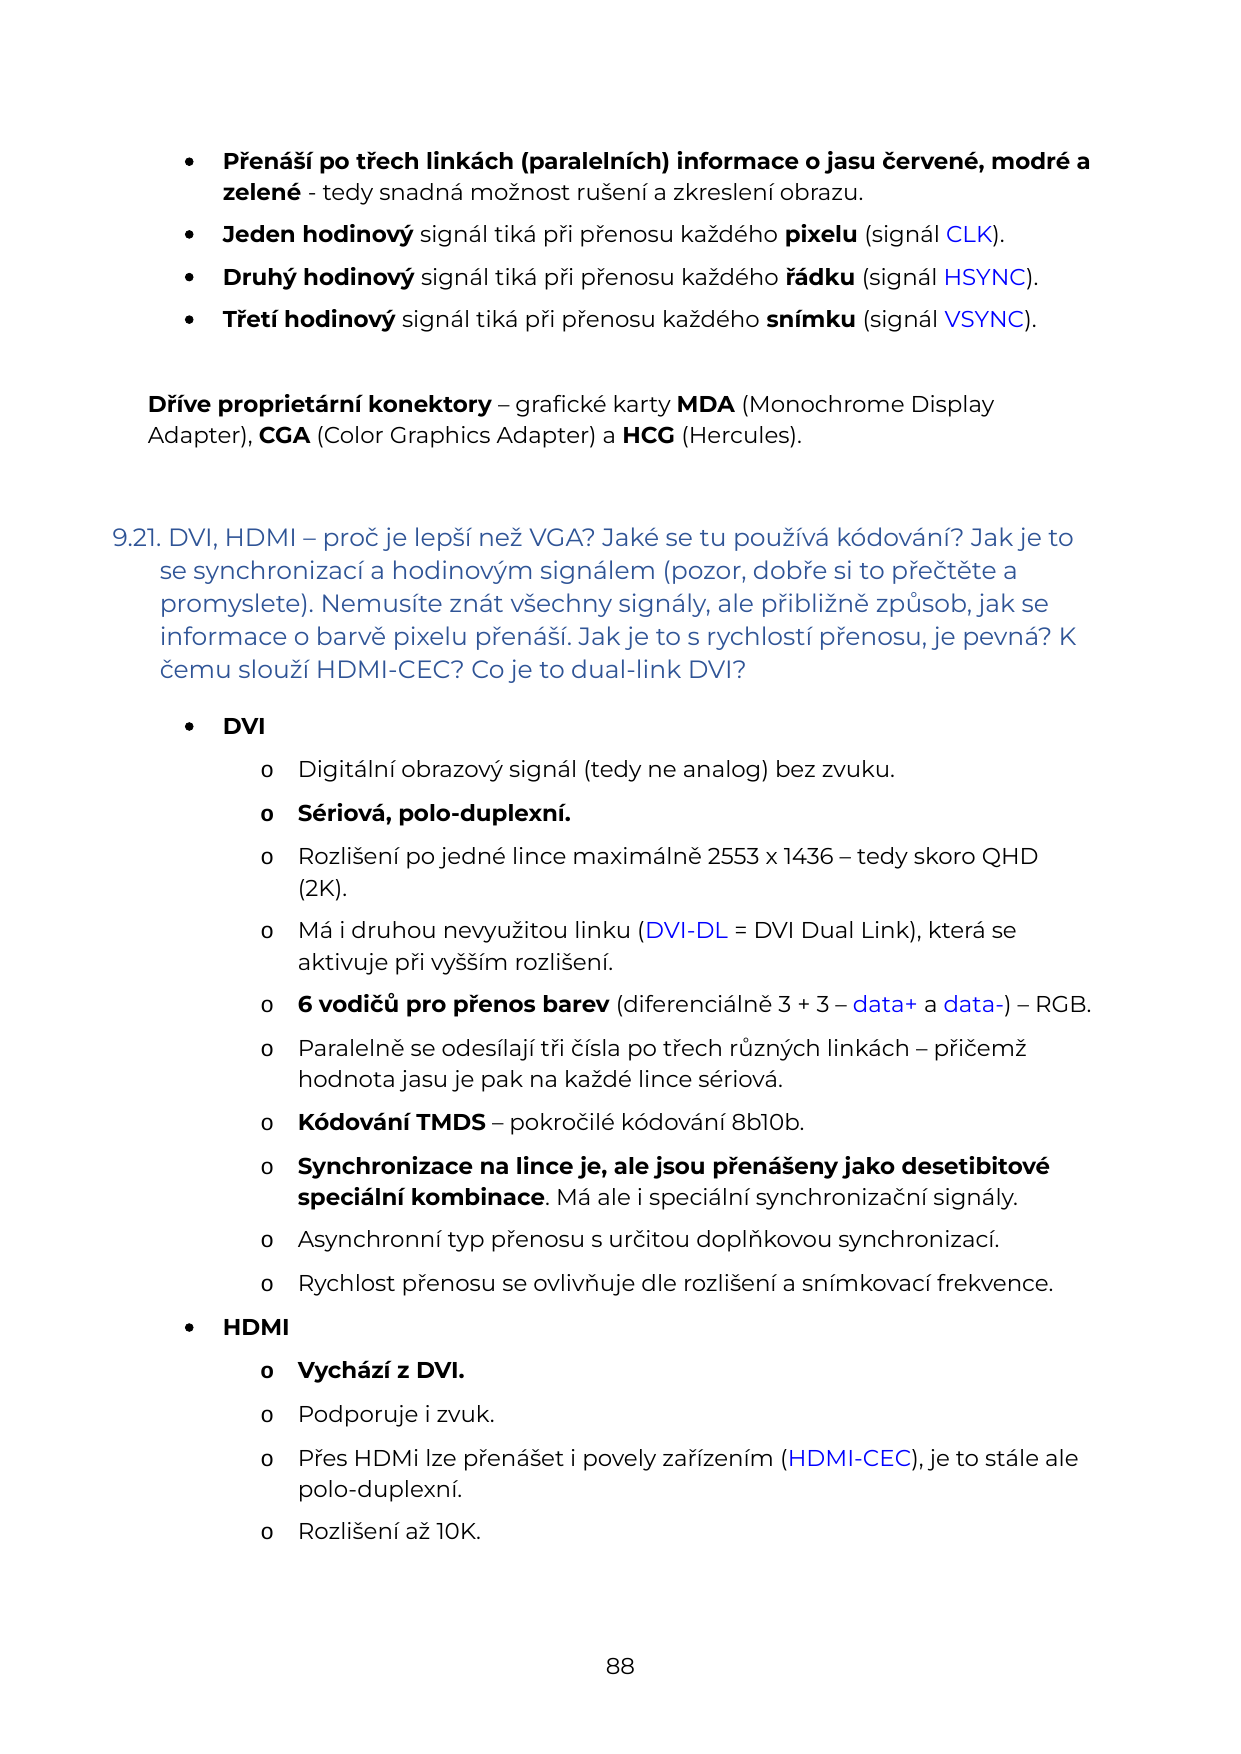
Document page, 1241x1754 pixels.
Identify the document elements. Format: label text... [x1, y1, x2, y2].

text Třetí hodinový signál tiká při přenosu každého snímku (signál VSYNC). [185, 306, 1093, 333]
list Sériová, polo-duplexní. [260, 799, 1093, 828]
text HDMI [185, 1313, 1093, 1341]
text DVI, HDMI – proč je lepší než VGA? Jaké se tu používá kódování? Jak je to se synchronizací a hodinovým signálem (pozor, dobře si to přečtěte a promyslete). Nemusíte znát všechny signály, ale přibližně způsob, jak se informace o barvě pixelu přenáší. Jak je to s rychlostí přenosu, je pevná? K čemu slouží HDMI-CEC? Co je to dual-link DVI? [112, 523, 1093, 685]
list 6 vodičů pro přenos barev (diferenciálně 3 + 3 – data+ a data-) – RGB. [260, 990, 1093, 1019]
list Kódování TMDS – pokročilé kódování 8b10b. [260, 1108, 1093, 1137]
list Synchronizace na lince je, ale jsou přenášeny jako desetibitové speciální kombinace. Má ale i speciální synchronizační signály. [260, 1152, 1093, 1211]
list Rychlost přenosu se ovlivňuje dle rozlišení a snímkovací frekvence. [260, 1269, 1093, 1299]
list Digitální obrazový signál (tedy ne analog) bez zvuku. [260, 755, 1093, 784]
list Vychází z DVI. [260, 1356, 1093, 1385]
list Asynchronní typ přenosu s určitou doplňkovou synchronizací. [260, 1226, 1093, 1255]
text Přenáší po třech linkách (paralelních) informace o jasu červené, modré a zelené - tedy snadná možnost rušení a zkreslení obrazu. [185, 148, 1093, 206]
list Paralelně se odesílají tři čísla po třech různých linkách – přičemž hodnota jasu je pak na každé lince sériová. [260, 1034, 1093, 1093]
text DVI [185, 712, 1093, 740]
list Rozlišení po jedné lince maximálně 2553 x 1436 – tedy skoro QHD (2K). [260, 843, 1093, 902]
list Přes HDMi lze přenášet i povely zařízením (HDMI-CEC), je to stále ale polo-duplexní. [260, 1444, 1093, 1503]
text Dříve proprietární konektory – grafické karty MDA (Monochrome Display Adapter), CGA (Color Graphics Adapter) a HCG (Hercules). [148, 391, 1093, 449]
text Jeden hodinový signál tiká při přenosu každého pixelu (signál CLK). [185, 220, 1093, 248]
list Rozlišení až 10K. [260, 1518, 1093, 1547]
list Podporuje i zvuk. [260, 1400, 1093, 1429]
text Druhý hodinový signál tiká při přenosu každého řádku (signál HSYNC). [185, 263, 1093, 291]
list Má i druhou nevyužitou linku (DVI-DL = DVI Dual Link), která se aktivuje při vyšším rozlišení. [260, 916, 1093, 976]
